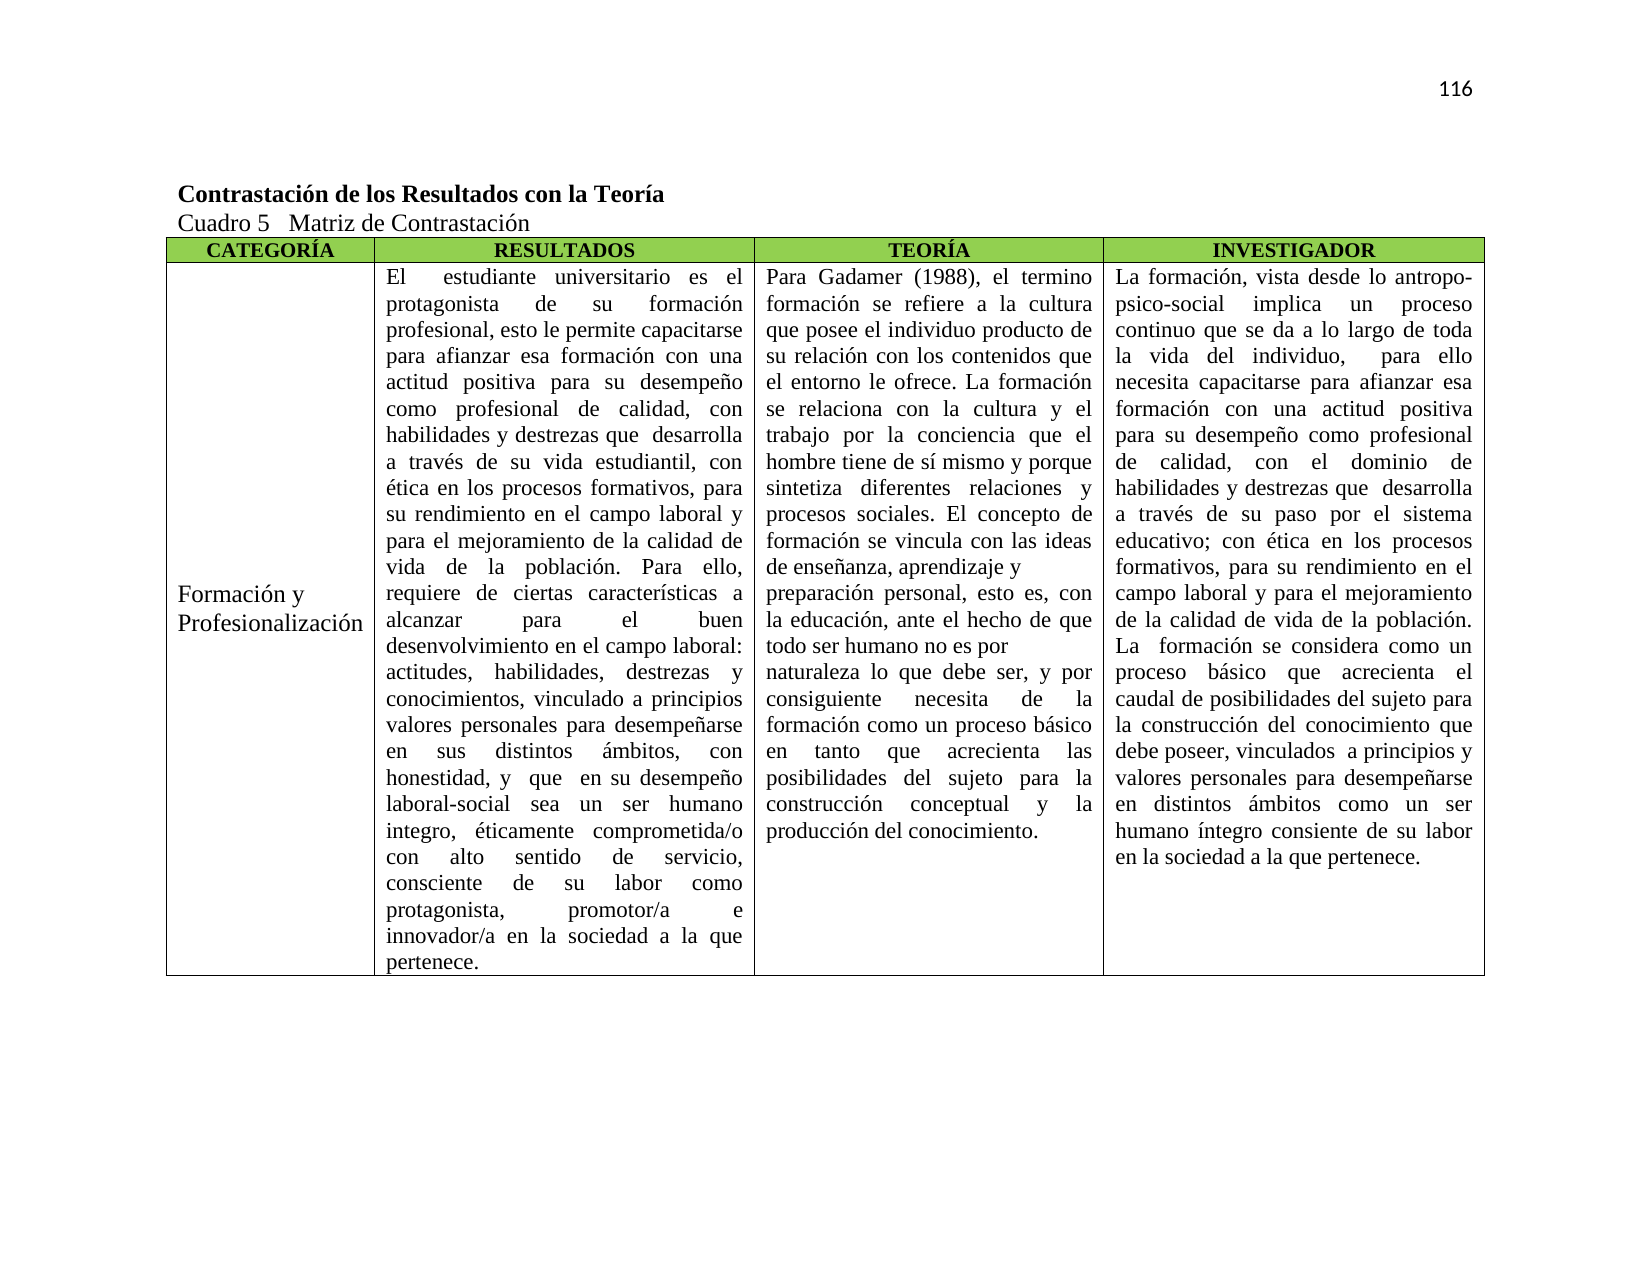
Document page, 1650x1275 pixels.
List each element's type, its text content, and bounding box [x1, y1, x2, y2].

table_cell Formación y Profesionalización [167, 263, 374, 975]
table_header TEORÍA [755, 238, 1103, 262]
table_cell La formación, vista desde lo antropo-psico-social implica un proceso continuo que se da a lo largo de toda la vida del individuo, para ello necesita capacitarse para afianzar esa formación con una actitud positiva para su desempeño como profesional de calidad, con el dominio de habilidades y destrezas que desarrolla a través de su paso por el sistema educativo; con ética en los procesos formativos, para su rendimiento en el campo laboral y para el mejoramiento de la calidad de vida de la población. La formación se considera como un proceso básico que acrecienta el caudal de posibilidades del sujeto para la construcción del conocimiento que debe poseer, vinculados a principios y valores personales para desempeñarse en distintos ámbitos como un ser humano íntegro consiente de su labor en la sociedad a la que pertenece. [1104, 263, 1484, 975]
table_header CATEGORÍA [167, 238, 374, 262]
text Cuadro 5 Matriz de Contrastación [177, 208, 1473, 237]
table_header INVESTIGADOR [1104, 238, 1484, 262]
text Contrastación de los Resultados con la Teoría [177, 179, 1473, 208]
table_cell Para Gadamer (1988), el termino formación se refiere a la cultura que posee el individuo producto de su relación con los contenidos que el entorno le ofrece. La formación se relaciona con la cultura y el trabajo por la conciencia que el hombre tiene de sí mismo y porque sintetiza diferentes relaciones y procesos sociales. El concepto de formación se vincula con las ideas de enseñanza, aprendizaje y preparación personal, esto es, con la educación, ante el hecho de que todo ser humano no es por naturaleza lo que debe ser, y por consiguiente necesita de la formación como un proceso básico en tanto que acrecienta las posibilidades del sujeto para la construcción conceptual y la producción del conocimiento. [755, 263, 1103, 975]
table_header RESULTADOS [375, 238, 754, 262]
table_cell El estudiante universitario es el protagonista de su formación profesional, esto le permite capacitarse para afianzar esa formación con una actitud positiva para su desempeño como profesional de calidad, con habilidades y destrezas que desarrolla a través de su vida estudiantil, con ética en los procesos formativos, para su rendimiento en el campo laboral y para el mejoramiento de la calidad de vida de la población. Para ello, requiere de ciertas características a alcanzar para el buen desenvolvimiento en el campo laboral: actitudes, habilidades, destrezas y conocimientos, vinculado a principios valores personales para desempeñarse en sus distintos ámbitos, con honestidad, y que en su desempeño laboral-social sea un ser humano integro, éticamente comprometida/o con alto sentido de servicio, consciente de su labor como protagonista, promotor/a e innovador/a en la sociedad a la que pertenece. [375, 263, 754, 975]
